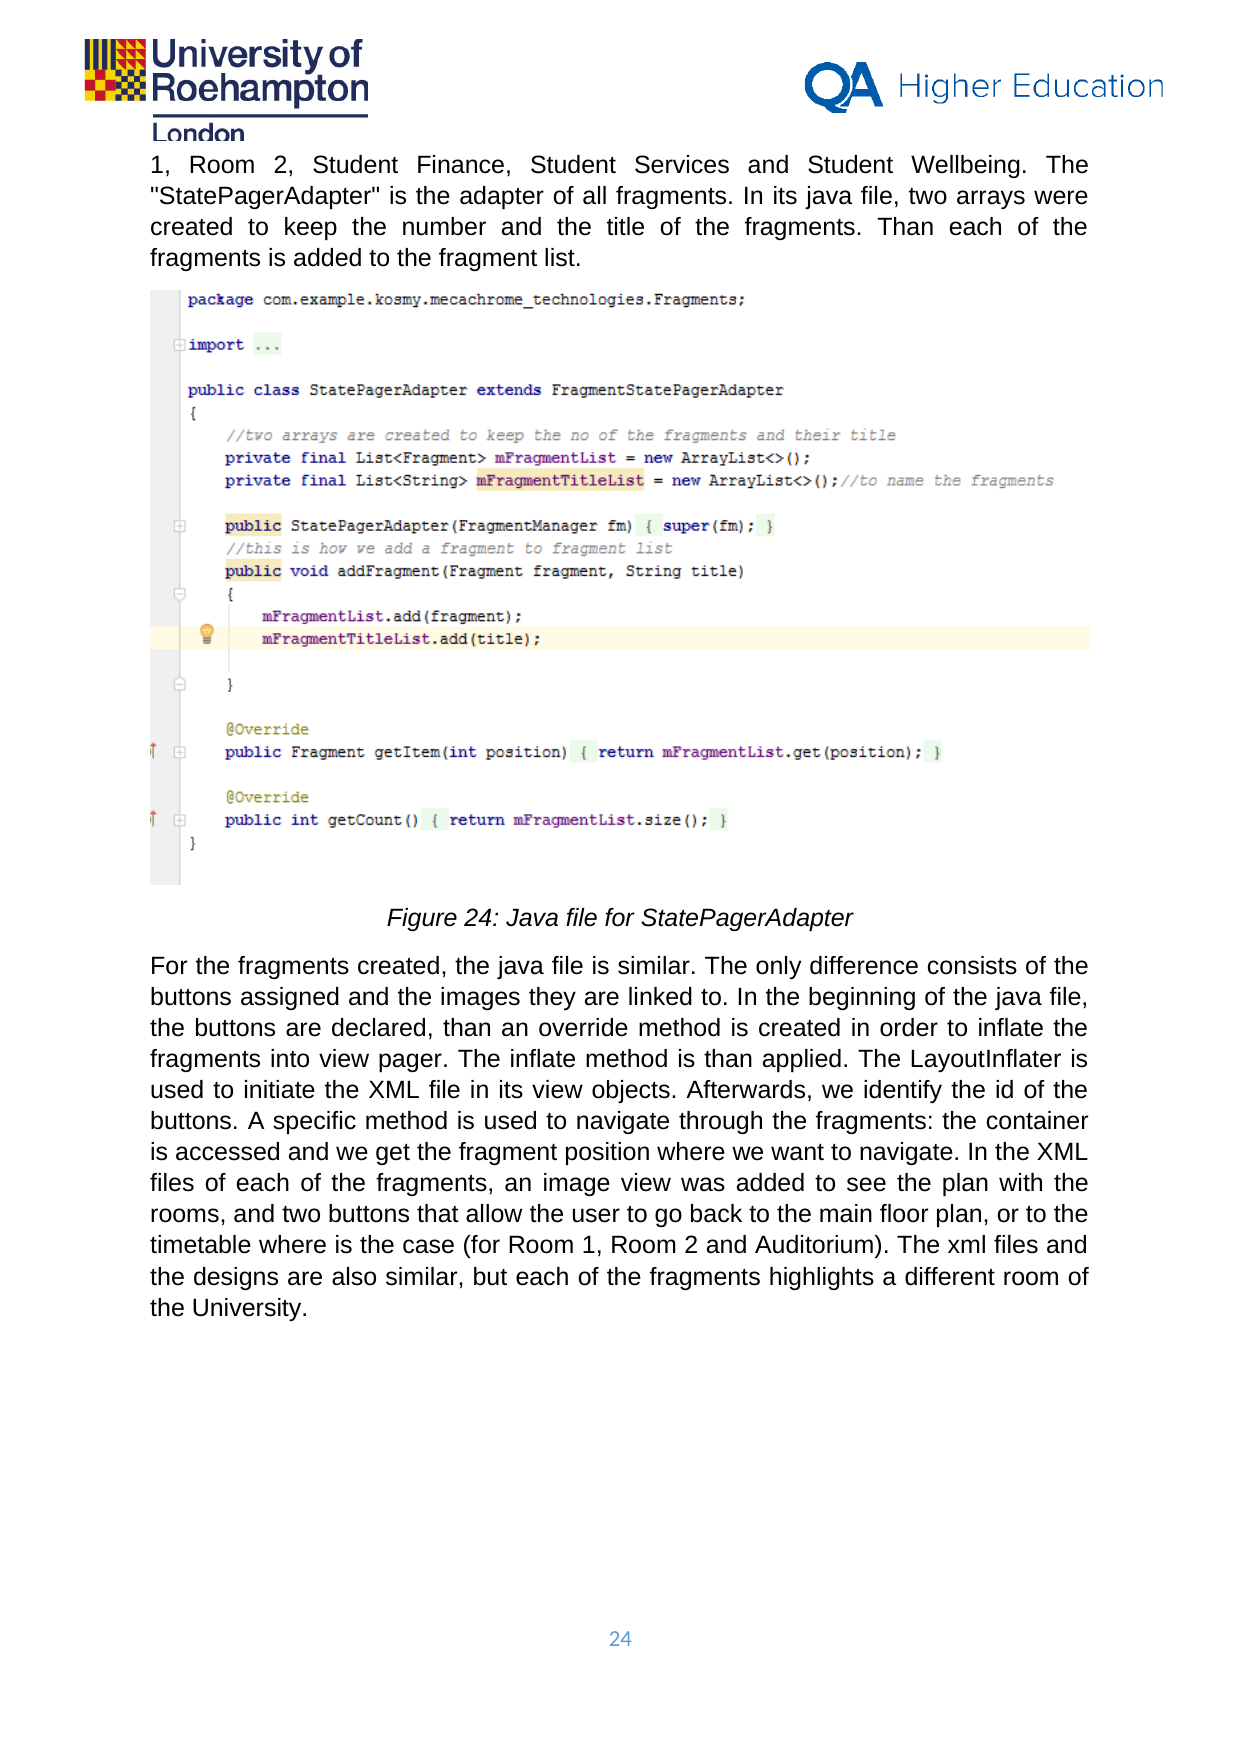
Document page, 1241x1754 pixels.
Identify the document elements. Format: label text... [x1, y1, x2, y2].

text Figure 24: Java file for StatePagerAdapter [150, 903, 1090, 932]
picture [804, 62, 1163, 113]
text For the fragments created, the java file is similar. The only difference consists of the buttons assigned and the images they are linked to. In the beginning of the java file, the buttons are declared, than an override method is created in order to inflate the fragments into view pager. The inflate method is than applied. The LayoutInflater is used to initiate the XML file in its view objects. Afterwards, we identify the id of the buttons. A specific method is used to navigate through the fragments: the container is accessed and we get the fragment position where we want to navigate. In the XML files of each of the fragments, an image view was added to see the plan with the rooms, and two buttons that allow the user to go back to the main floor plan, or to the timetable where is the case (for Room 1, Room 2 and Auditorium). The xml files and the designs are also similar, but each of the fragments highlights a different room of the University. [150, 951, 1090, 1321]
picture [84, 39, 368, 140]
picture [150, 290, 1091, 885]
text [150, 150, 1090, 272]
